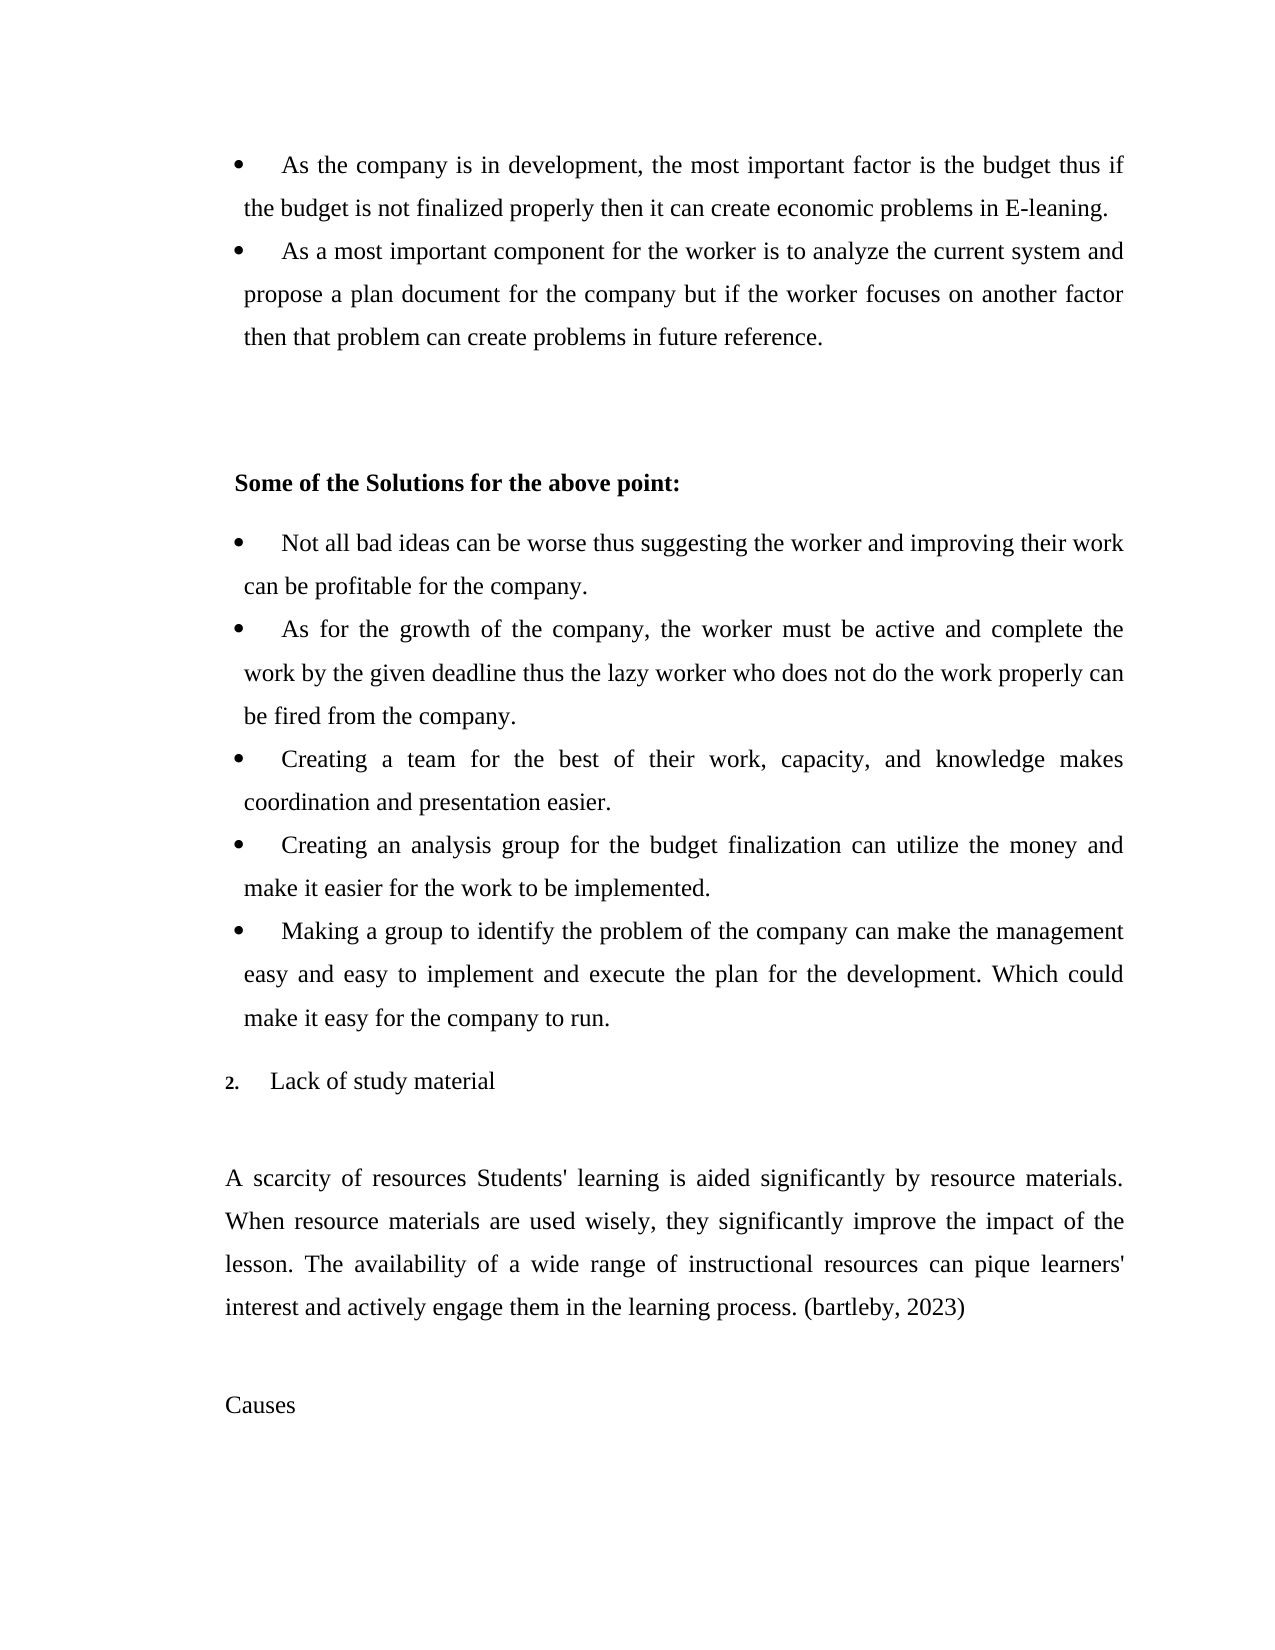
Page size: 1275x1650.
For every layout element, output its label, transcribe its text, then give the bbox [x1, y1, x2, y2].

list Making a group to identify the problem of the company can make the management easy and easy to implement and execute the plan for the development. Which could make it easy for the company to run. [234, 916, 1125, 1031]
list Lack of study material [225, 1062, 1125, 1096]
list Creating a team for the best of their work, capacity, and knowledge makes coordination and presentation easier. [234, 744, 1125, 816]
text A scarcity of resources Students' learning is aided significantly by resource materials. When resource materials are used wisely, they significantly improve the impact of the lesson. The availability of a wide range of instructional resources can pique learners' interest and actively engage them in the learning process.​ [225, 1163, 1125, 1321]
list As for the growth of the company, the worker must be active and complete the work by the given deadline thus the lazy worker who does not do the work properly can be fired from the company. [234, 614, 1125, 729]
list As a most important component for the worker is to analyze the current system and propose a plan document for the company but if the worker focuses on another factor then that problem can create problems in future reference. [234, 236, 1125, 351]
text Some of the Solutions for the above point: [234, 468, 1125, 497]
list As the company is in development, the most important factor is the budget thus if the budget is not finalized properly then it can create economic problems in E-leaning. [234, 150, 1125, 222]
list Creating an analysis group for the budget finalization can utilize the money and make it easier for the work to be implemented. [234, 830, 1125, 902]
list Not all bad ideas can be worse thus suggesting the worker and improving their work can be profitable for the company. [234, 528, 1125, 600]
text Causes [225, 1386, 1125, 1419]
